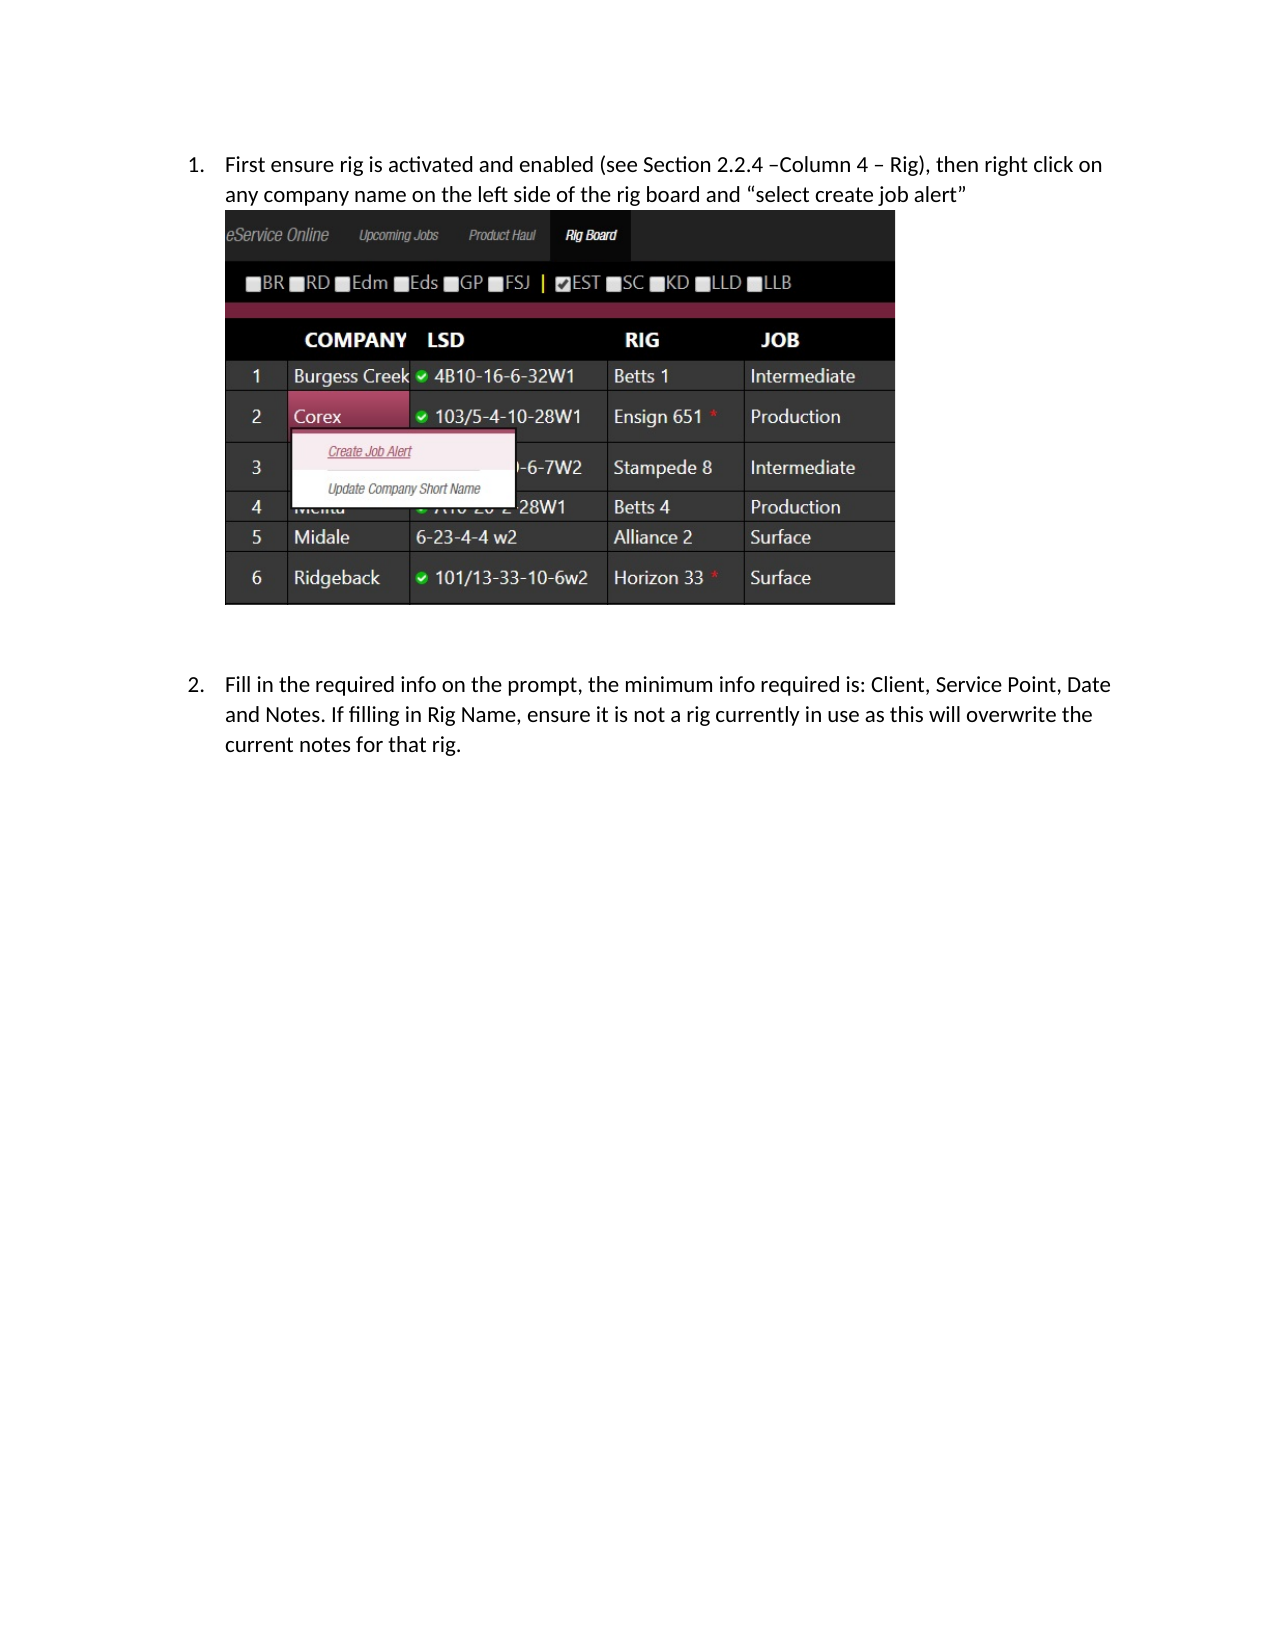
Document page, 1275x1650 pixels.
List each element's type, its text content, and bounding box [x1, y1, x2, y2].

picture [225, 210, 896, 605]
list Fill in the required info on the prompt, the minimum info required is: Client, Service Point, Date and Notes. If filling in Rig Name, ensure it is not a rig currently in use as this will overwrite the current notes for that rig. [187, 670, 1125, 758]
